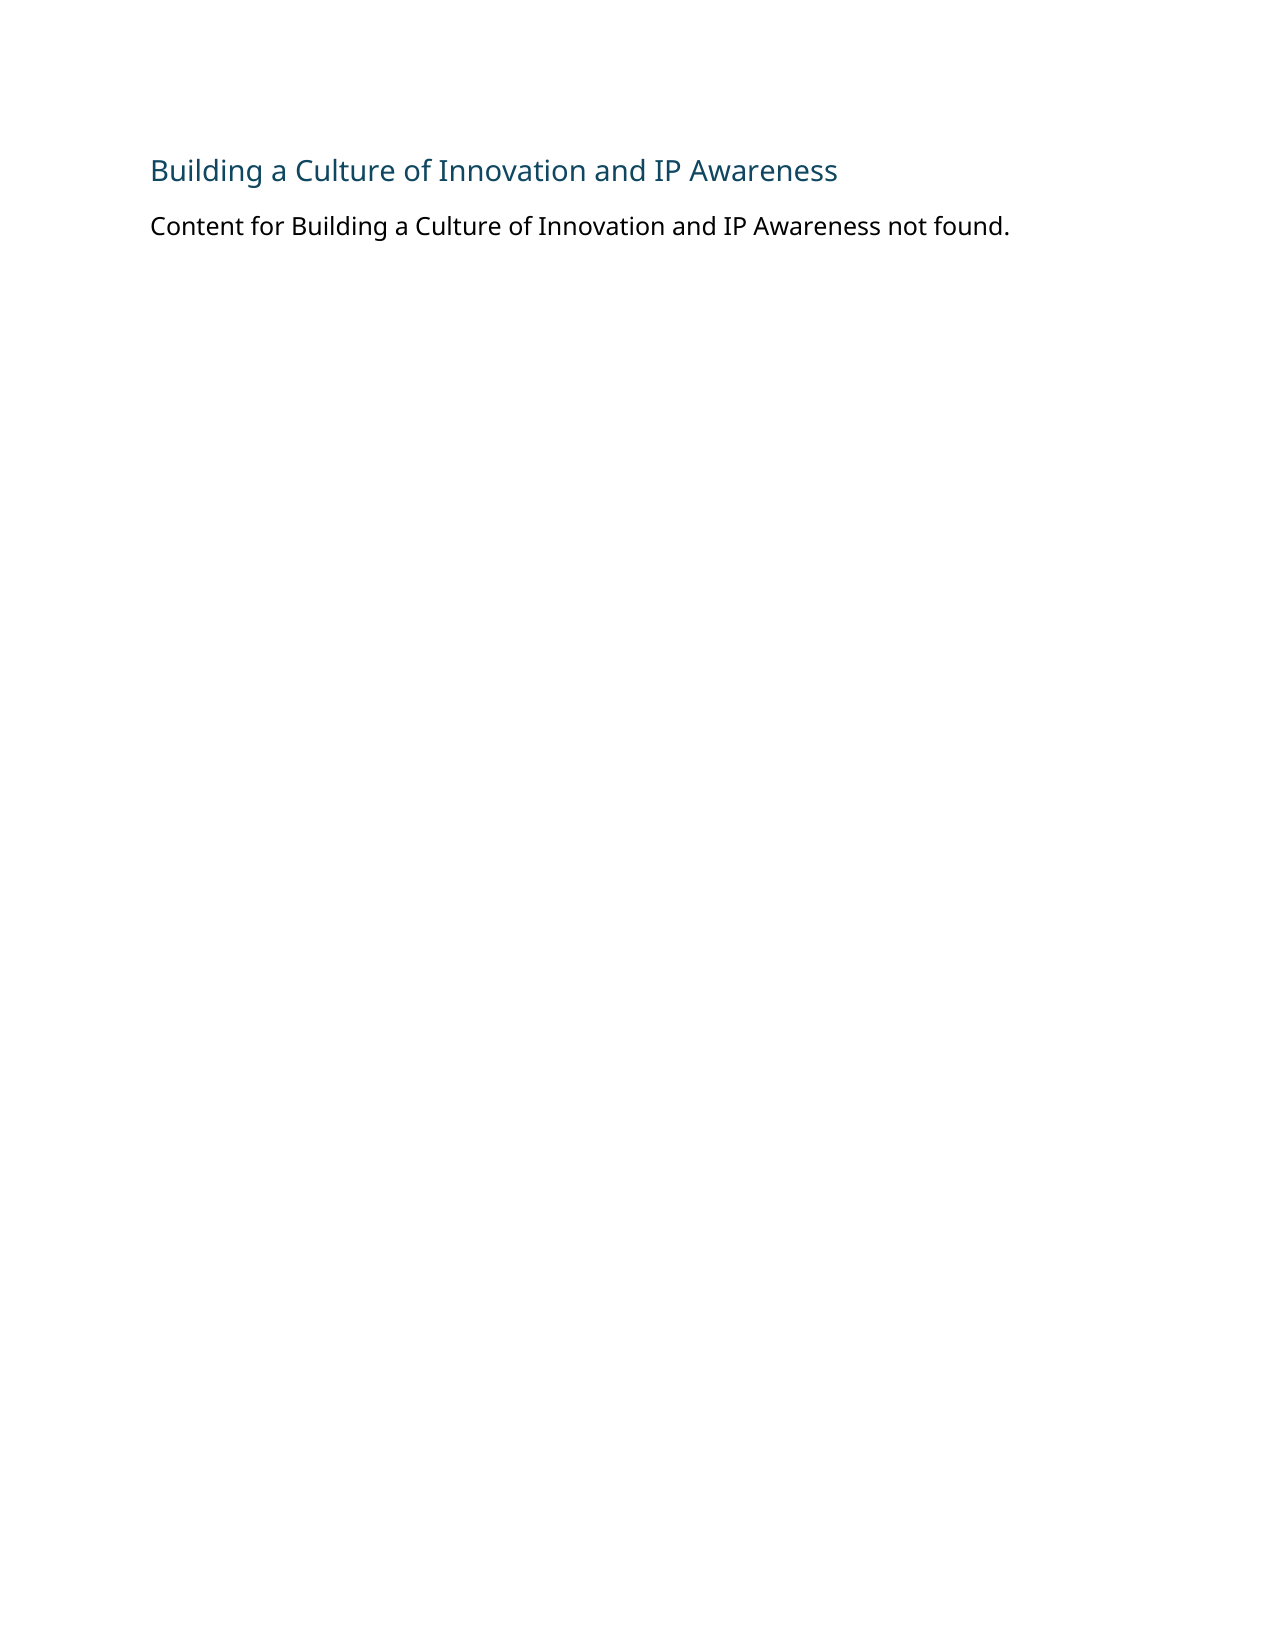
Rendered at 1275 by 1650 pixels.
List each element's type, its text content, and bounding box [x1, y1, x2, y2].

text Content for Building a Culture of Innovation and IP Awareness not found. [150, 208, 1125, 242]
subtitle Building a Culture of Innovation and IP Awareness [150, 150, 1125, 190]
